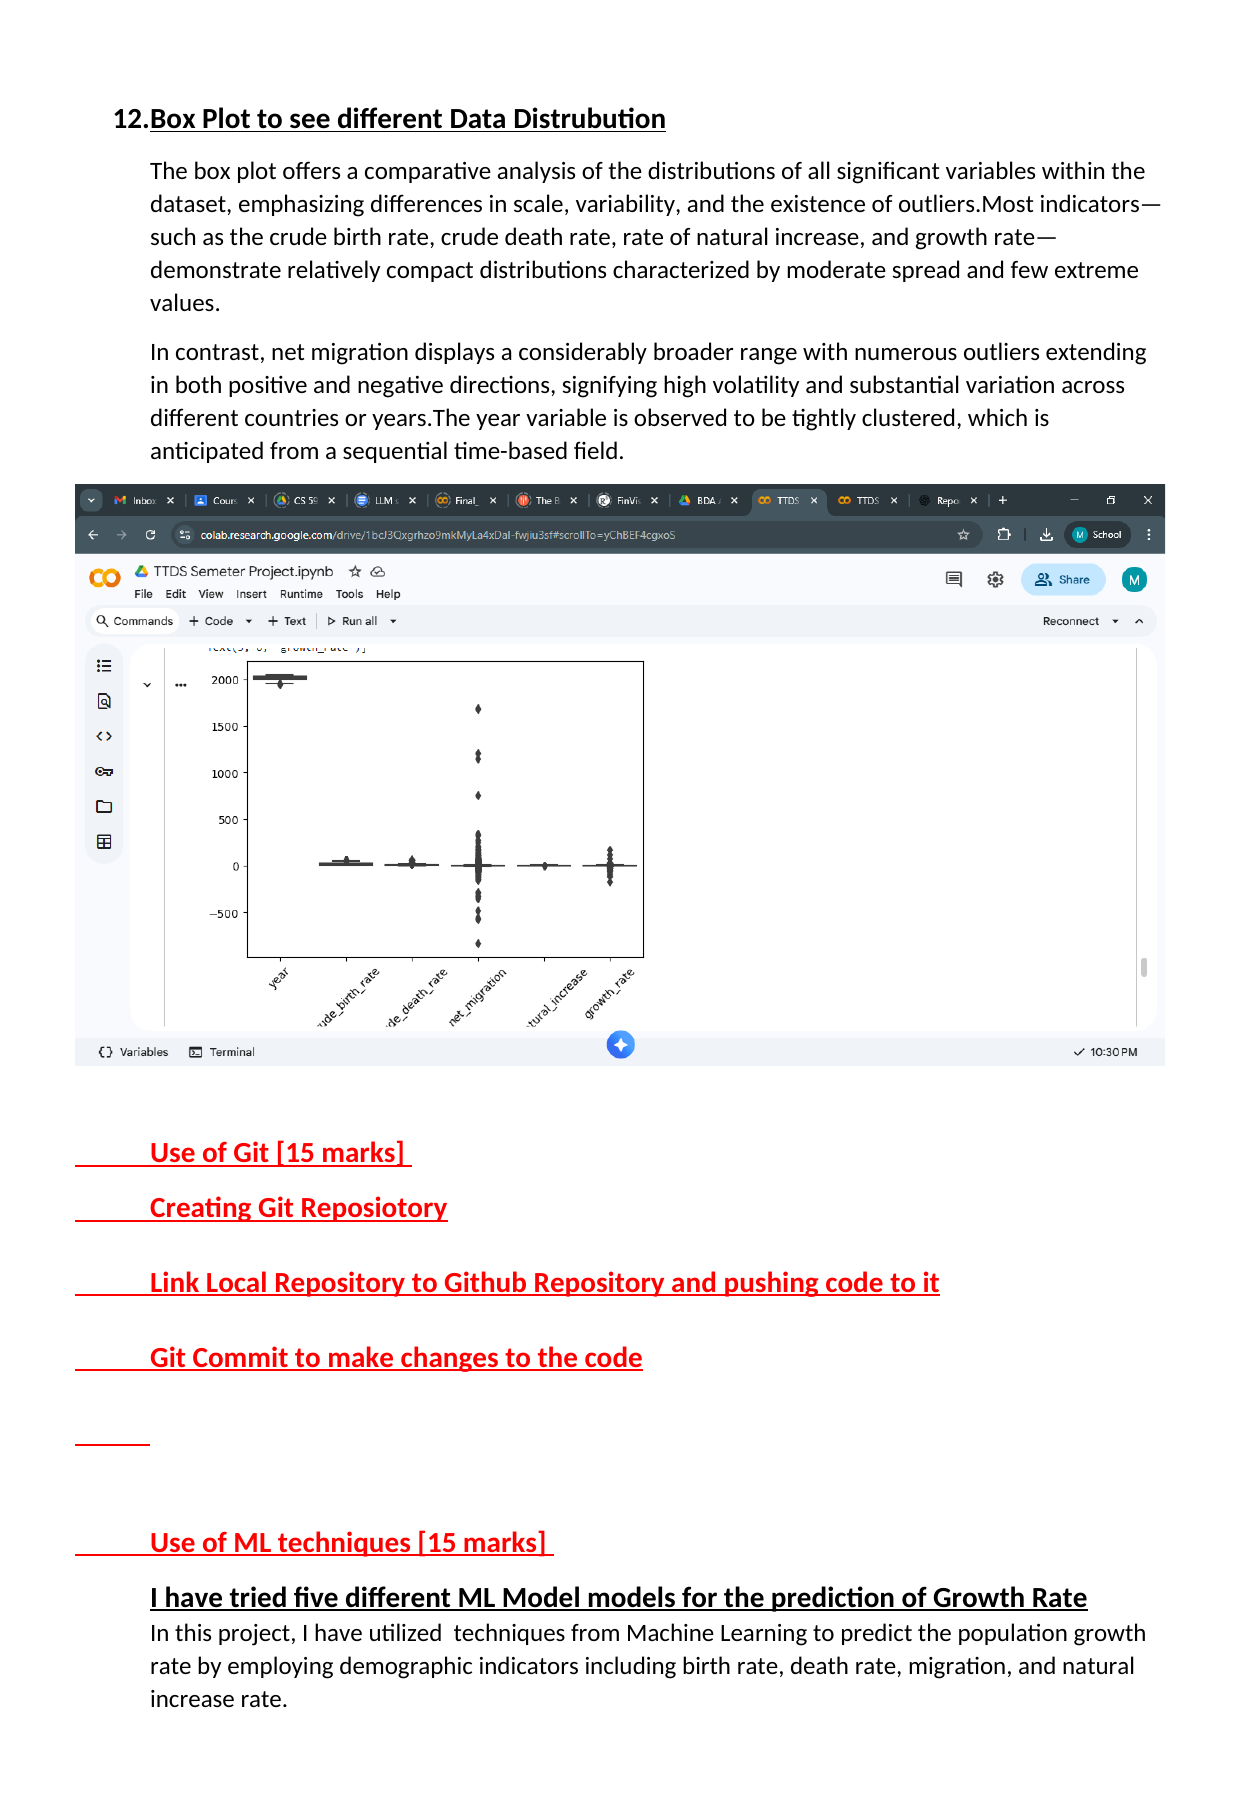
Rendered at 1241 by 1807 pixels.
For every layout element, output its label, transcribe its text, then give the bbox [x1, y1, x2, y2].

text The box plot offers a comparative analysis of the distributions of all significant variables within the dataset, emphasizing differences in scale, variability, and the existence of outliers.Most indicators—such as the crude birth rate, crude death rate, rate of natural increase, and growth rate—demonstrate relatively compact distributions characterized by moderate spread and few extreme values. [150, 155, 1165, 317]
list Use of Git [15 marks] [75, 1134, 1165, 1170]
picture [75, 484, 1166, 1066]
list Use of ML techniques [15 marks] [75, 1524, 1165, 1559]
list Git Commit to make changes to the code [75, 1339, 1165, 1374]
list Box Plot to see different Data Distrubution [112, 100, 1165, 136]
list Link Local Repository to Github Repository and pushing code to it [75, 1264, 1165, 1300]
list I have tried five different ML Model models for the prediction of Growth Rate [150, 1579, 1165, 1614]
list In this project, I have utilized techniques from Machine Learning to predict the population growth rate by employing demographic indicators including birth rate, death rate, migration, and natural increase rate. [150, 1617, 1165, 1713]
text In contrast, net migration displays a considerably broader range with numerous outliers extending in both positive and negative directions, signifying high volatility and substantial variation across different countries or years.The year variable is observed to be tightly clustered, which is anticipated from a sequential time-based field. [150, 336, 1165, 466]
list Creating Git Reposiotory [75, 1189, 1165, 1225]
